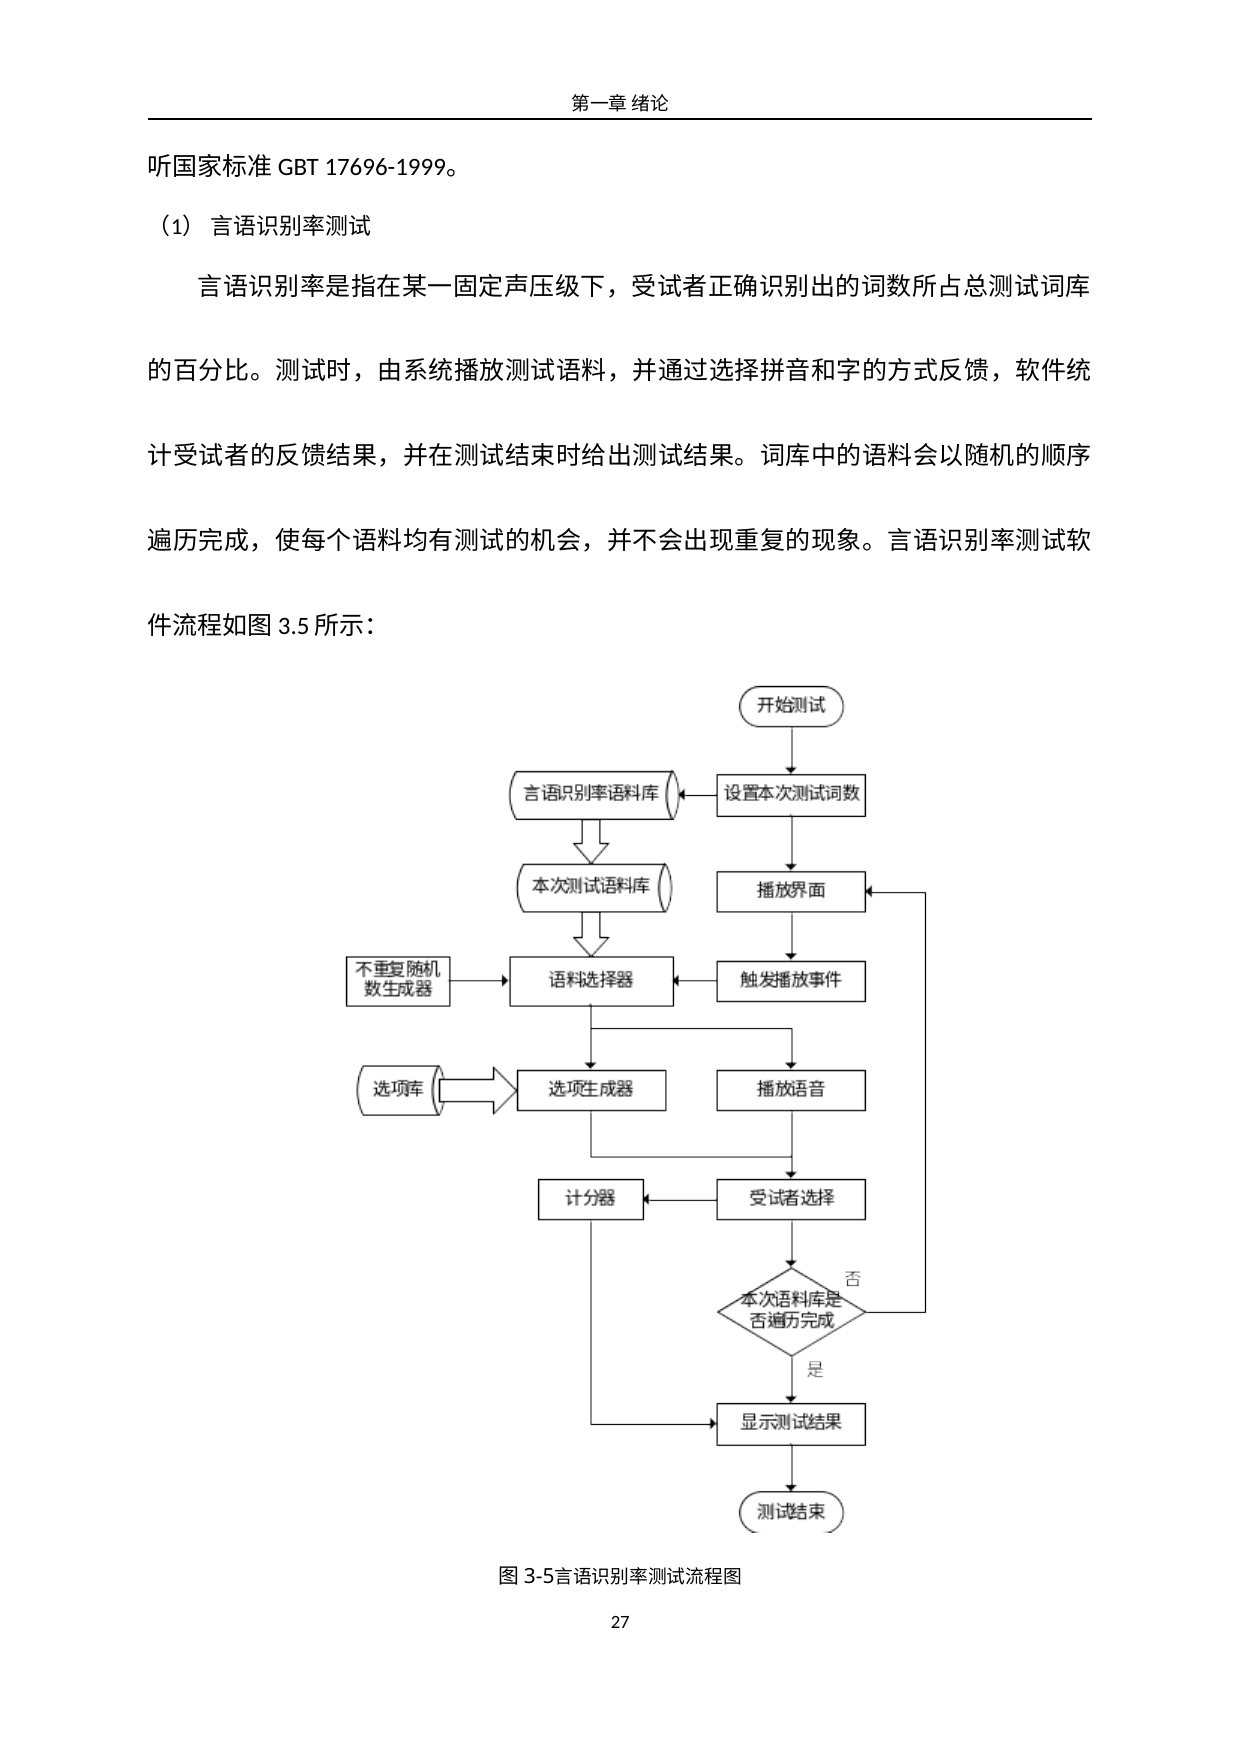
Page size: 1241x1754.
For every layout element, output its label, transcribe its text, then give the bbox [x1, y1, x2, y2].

list 言语识别率测试 [148, 208, 1092, 242]
text 图3-5言语识别率测试流程图 [148, 1557, 1092, 1591]
text 言语识别率是指在某一固定声压级下，受试者正确识别出的词数所占总测试词库的百分比。测试时，由系统播放测试语料，并通过选择拼音和字的方式反馈，软件统计受试者的反馈结果，并在测试结束时给出测试结果。词库中的语料会以随机的顺序遍历完成，使每个语料均有测试的机会，并不会出现重复的现象。言语识别率测试软件流程如图3.5所示： [148, 250, 1092, 658]
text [148, 131, 1092, 199]
